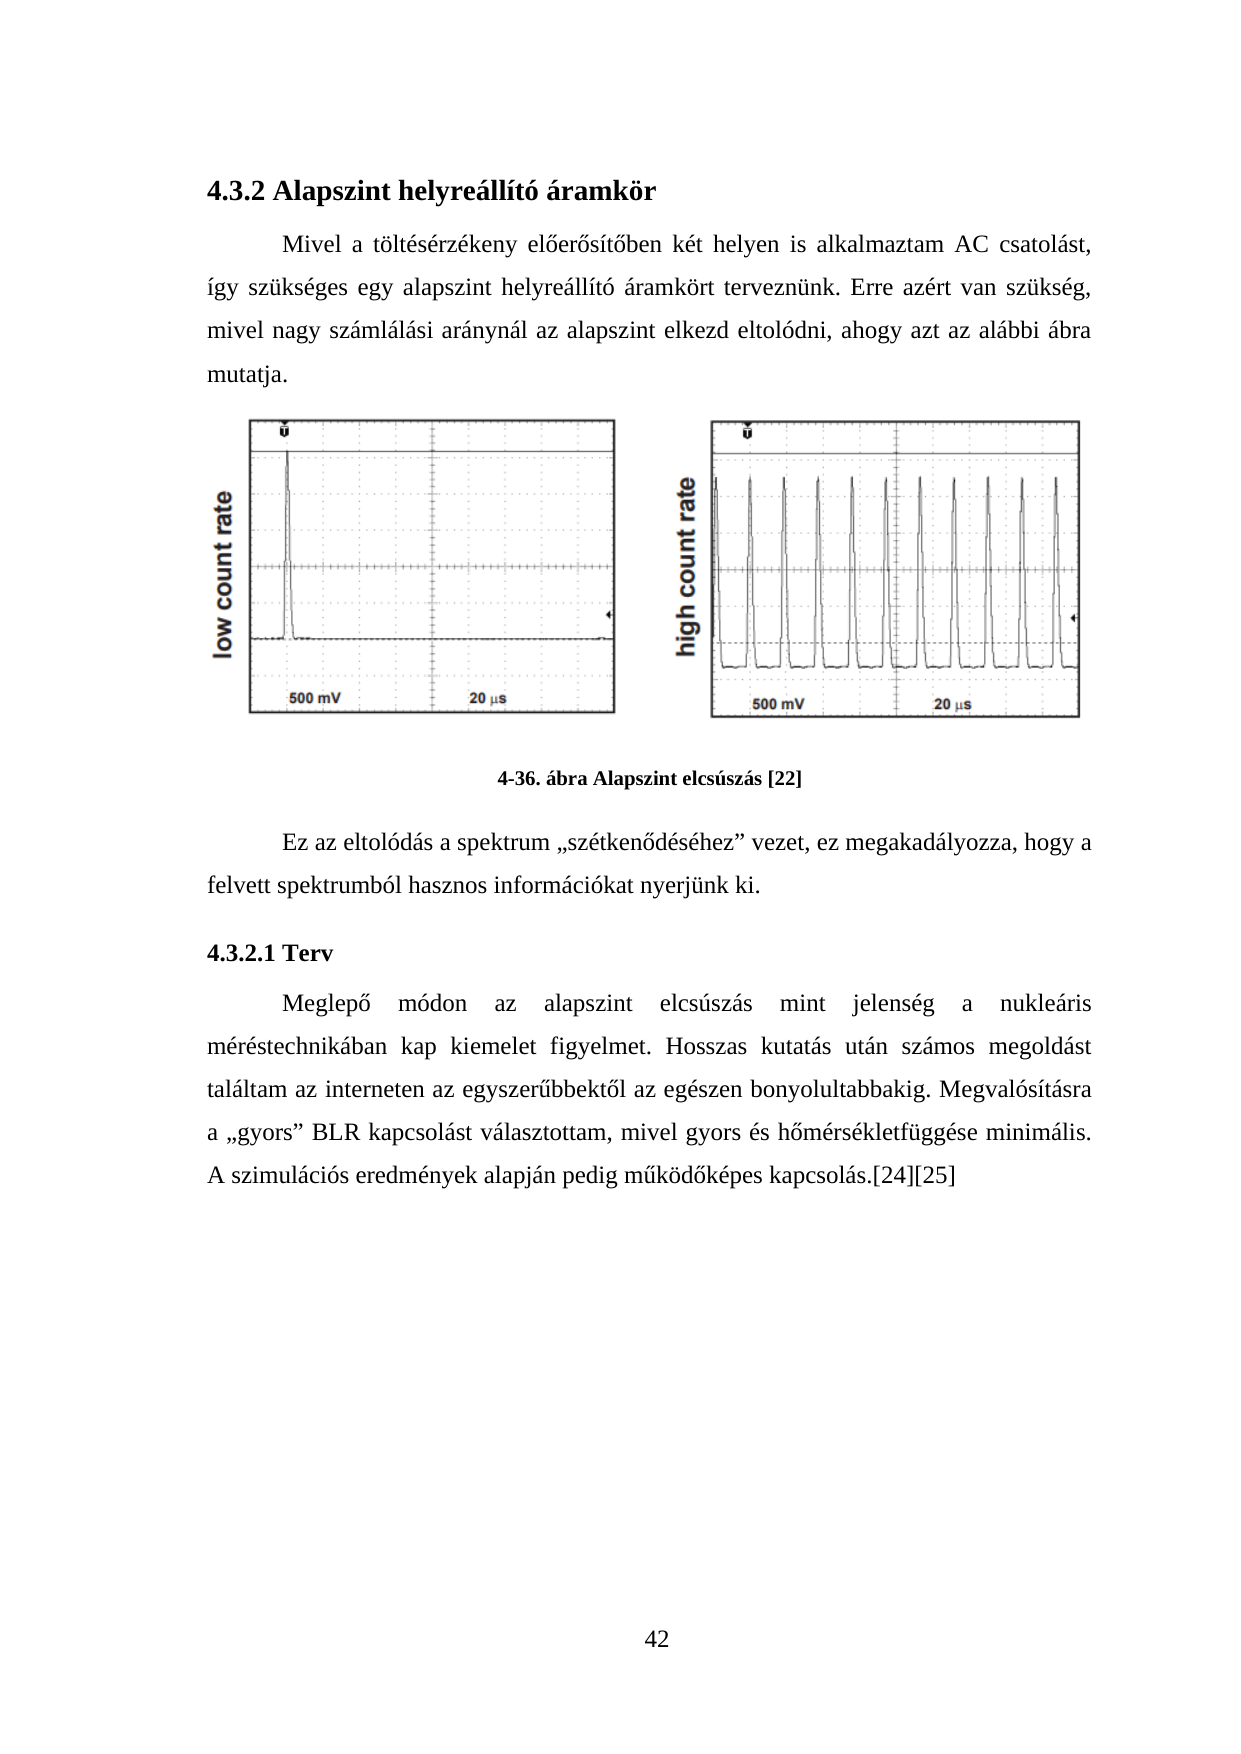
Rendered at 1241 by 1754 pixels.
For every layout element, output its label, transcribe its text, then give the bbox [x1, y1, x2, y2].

table_header [199, 414, 649, 753]
text Meglepő módon az alapszint elcsúszás mint jelenség a nukleáris méréstechnikában kap kiemelet figyelmet. Hosszas kutatás után számos megoldást találtam az interneten az egyszerűbbektől az egészen bonyolultabbakig. Megvalósításra a „gyors” BLR kapcsolást választottam, mivel gyors és hőmérsékletfüggése minimális. A szimulációs eredmények alapján pedig működőképes kapcsolás.[24][25] [207, 988, 1092, 1189]
table_header [649, 414, 1100, 753]
text Mivel a töltésérzékeny előerősítőben két helyen is alkalmaztam AC csatolást, így szükséges egy alapszint helyreállító áramkört terveznünk. Erre azért van szükség, mivel nagy számlálási aránynál az alapszint elkezd eltolódni, ahogy azt az alábbi ábra mutatja. [207, 229, 1092, 387]
subtitle Terv [207, 938, 1092, 967]
subtitle Alapszint helyreállító áramkör [207, 173, 1092, 206]
text Ez az eltolódás a spektrum „szétkenődéséhez” vezet, ez megakadályozza, hogy a felvett spektrumból hasznos információkat nyerjünk ki. [207, 827, 1092, 899]
picture [660, 414, 1089, 727]
picture [210, 414, 628, 727]
